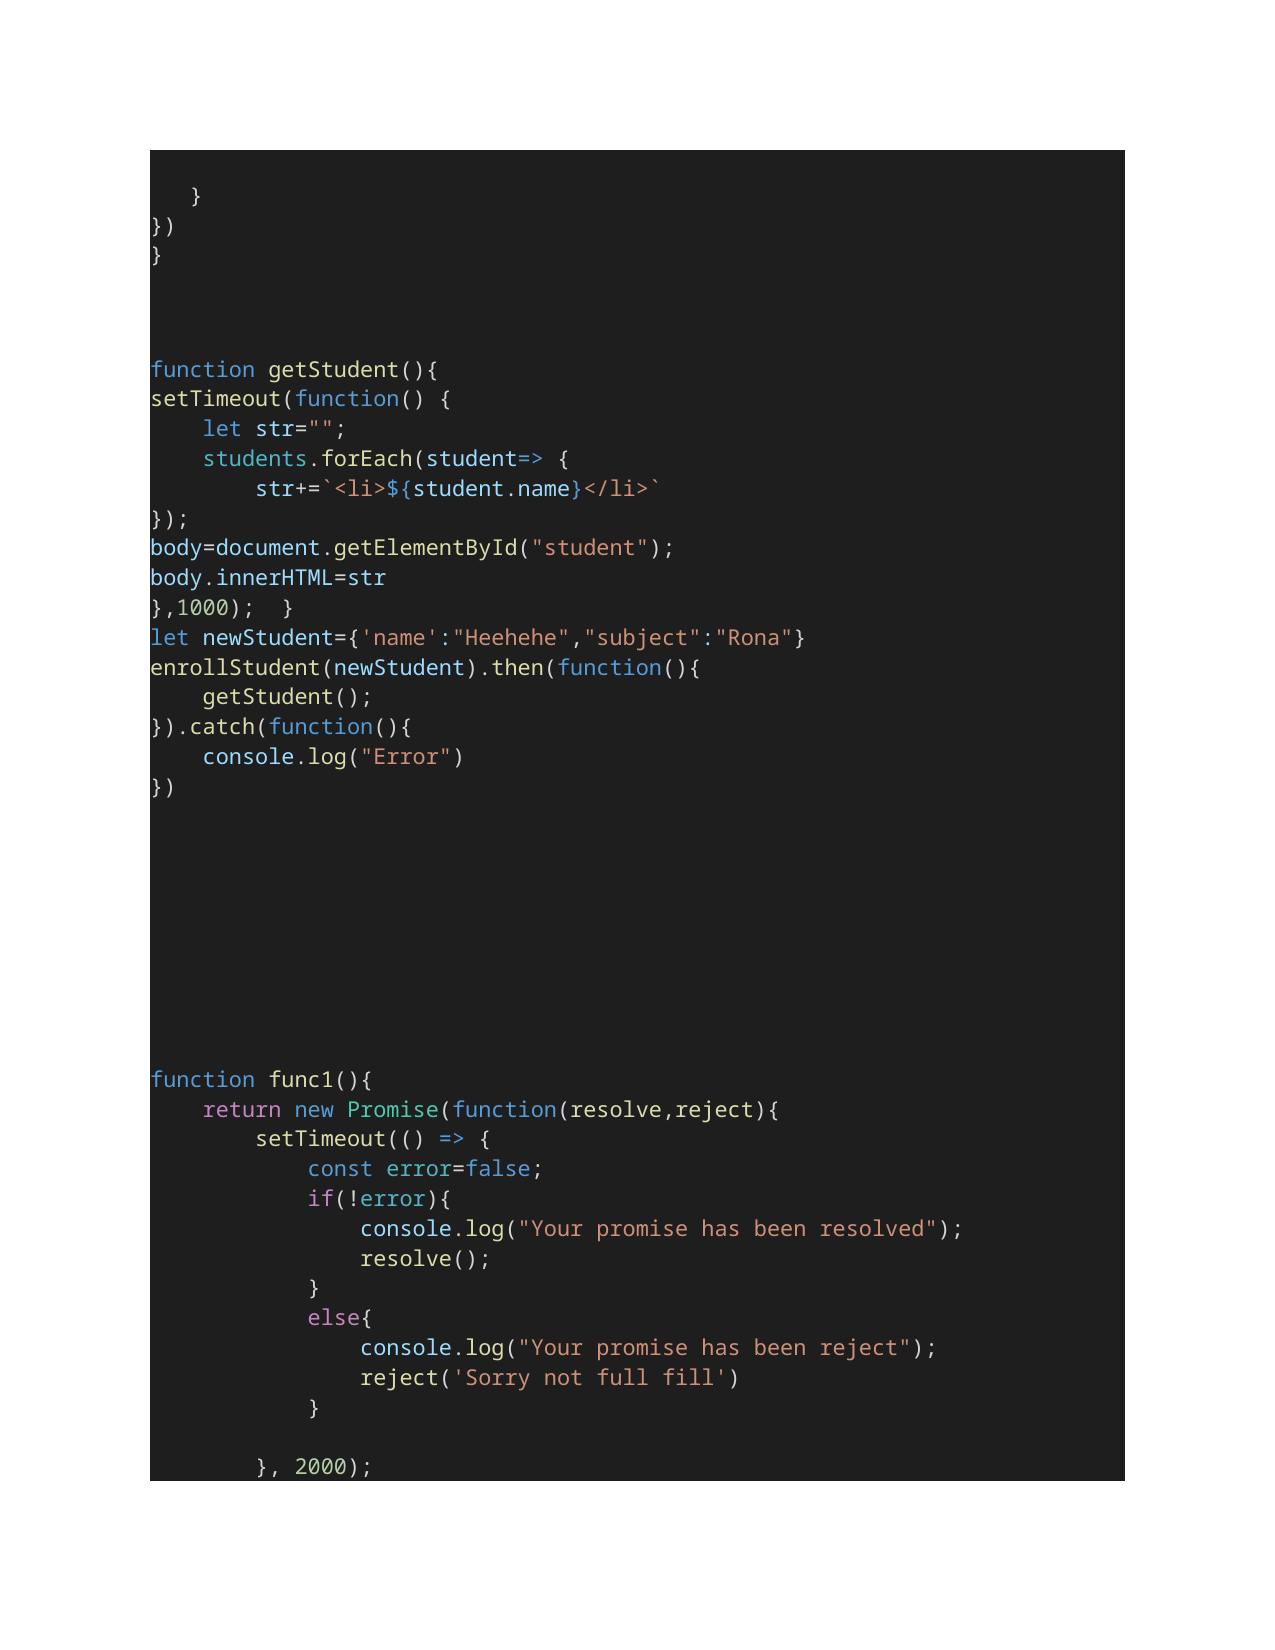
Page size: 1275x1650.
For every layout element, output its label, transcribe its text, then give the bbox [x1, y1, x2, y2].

text }).catch(function(){ [150, 711, 1125, 741]
text body.innerHTML=str [150, 562, 1125, 592]
text return new Promise(function(resolve,reject){ [150, 1093, 1125, 1123]
text getStudent(); [150, 681, 1125, 711]
text }) [150, 771, 1125, 801]
text function getStudent(){ [150, 354, 1125, 383]
text },1000); } [150, 592, 1125, 622]
text resolve(); [150, 1242, 1125, 1272]
text } [150, 180, 1125, 209]
text body=document.getElementById("student"); [150, 532, 1125, 562]
text setTimeout(function() { [150, 383, 1125, 413]
text }, 2000); [150, 1451, 1125, 1481]
text }) [150, 209, 1125, 239]
text console.log("Your promise has been resolved"); [150, 1213, 1125, 1242]
text else{ [150, 1302, 1125, 1332]
text str+=`<li>${student.name}</li>` [150, 473, 1125, 503]
text if(!error){ [150, 1183, 1125, 1213]
text const error=false; [150, 1153, 1125, 1183]
text } [150, 1272, 1125, 1302]
text }); [150, 503, 1125, 532]
text console.log("Error") [150, 741, 1125, 771]
text let newStudent={'name':"Heehehe","subject":"Rona"} [150, 622, 1125, 652]
text } [150, 1391, 1125, 1421]
text setTimeout(() => { [150, 1123, 1125, 1153]
text reject('Sorry not full fill') [150, 1362, 1125, 1391]
text console.log("Your promise has been reject"); [150, 1332, 1125, 1362]
text } [150, 239, 1125, 269]
text enrollStudent(newStudent).then(function(){ [150, 652, 1125, 681]
text function func1(){ [150, 1064, 1125, 1093]
text let str=""; [150, 413, 1125, 443]
text students.forEach(student=> { [150, 443, 1125, 473]
